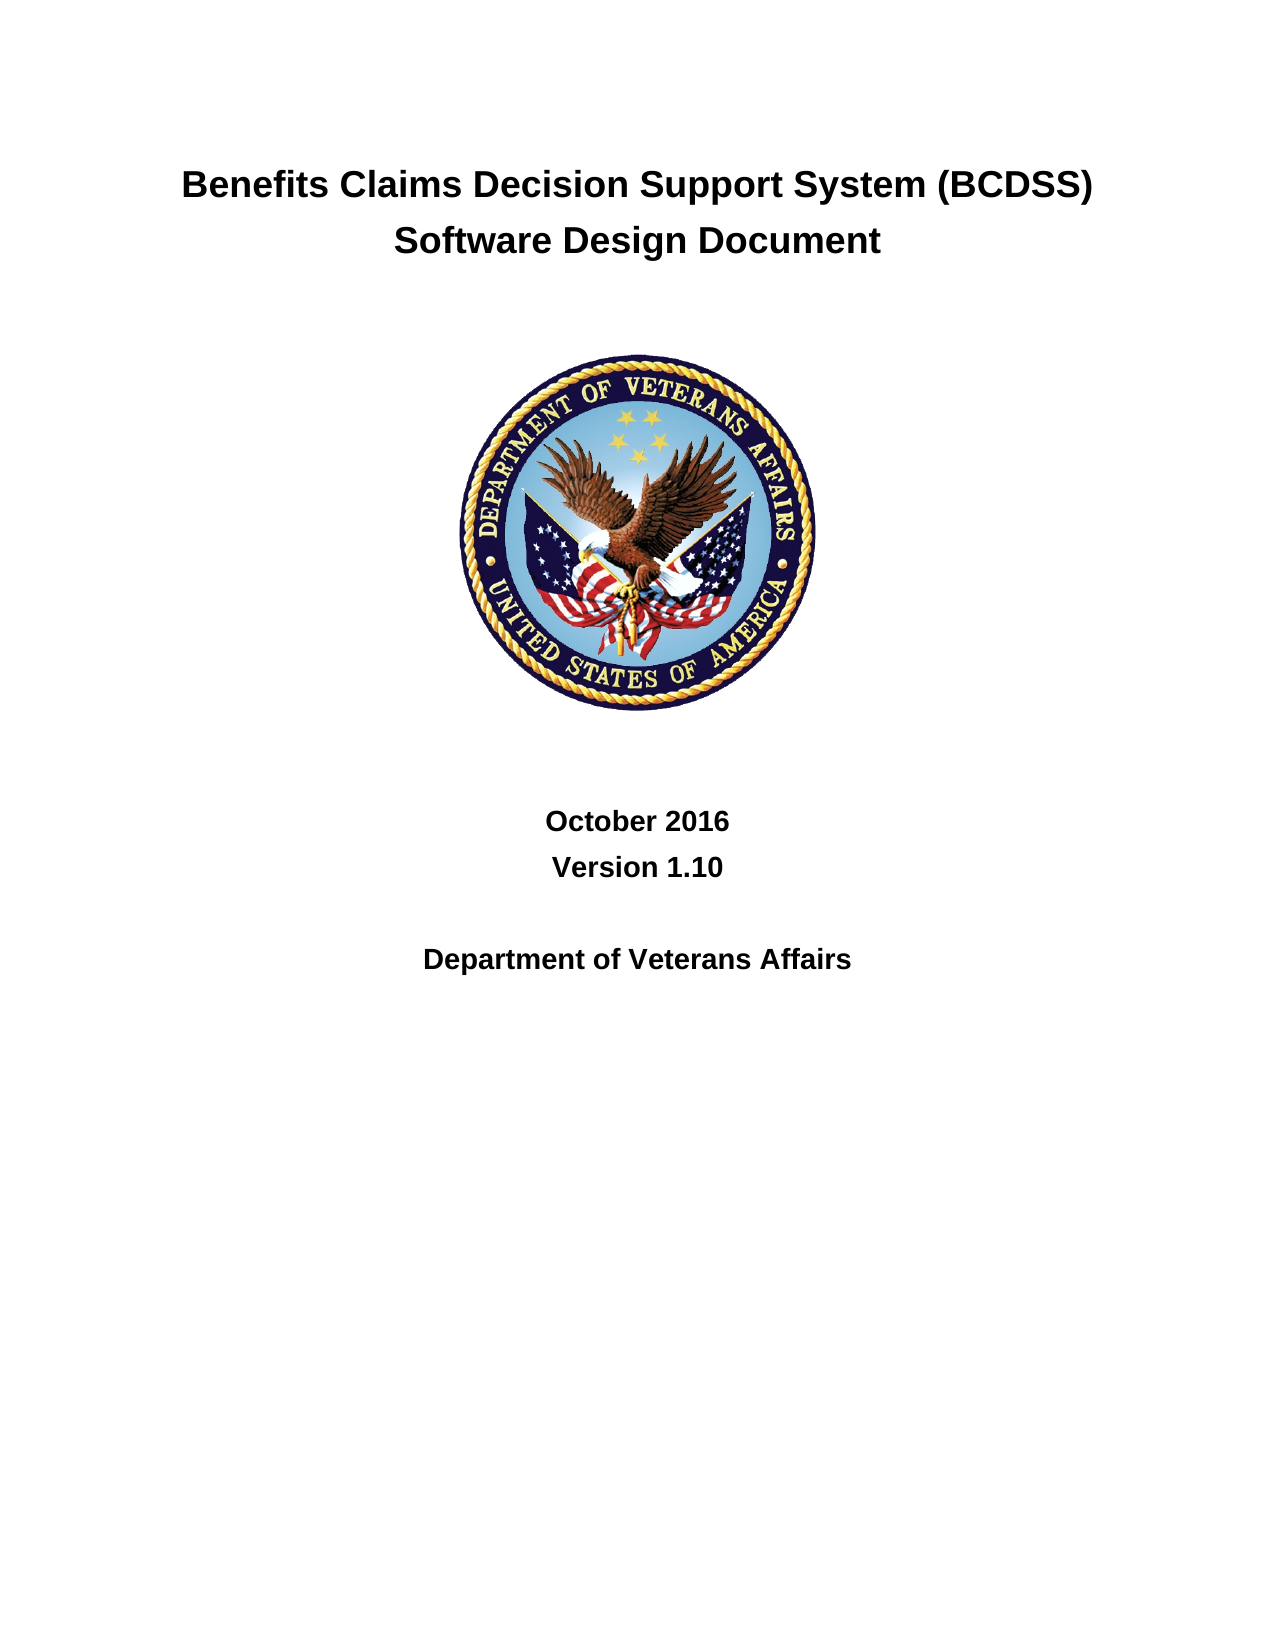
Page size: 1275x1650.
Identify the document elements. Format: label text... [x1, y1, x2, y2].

title Benefits Claims Decision Support System (BCDSS) [150, 162, 1125, 206]
title Department of Veterans Affairs [150, 942, 1125, 975]
title Software Design Document [150, 218, 1125, 261]
picture [459, 354, 816, 711]
title October 2016 [150, 804, 1125, 837]
title Version 1.10 [150, 850, 1125, 883]
